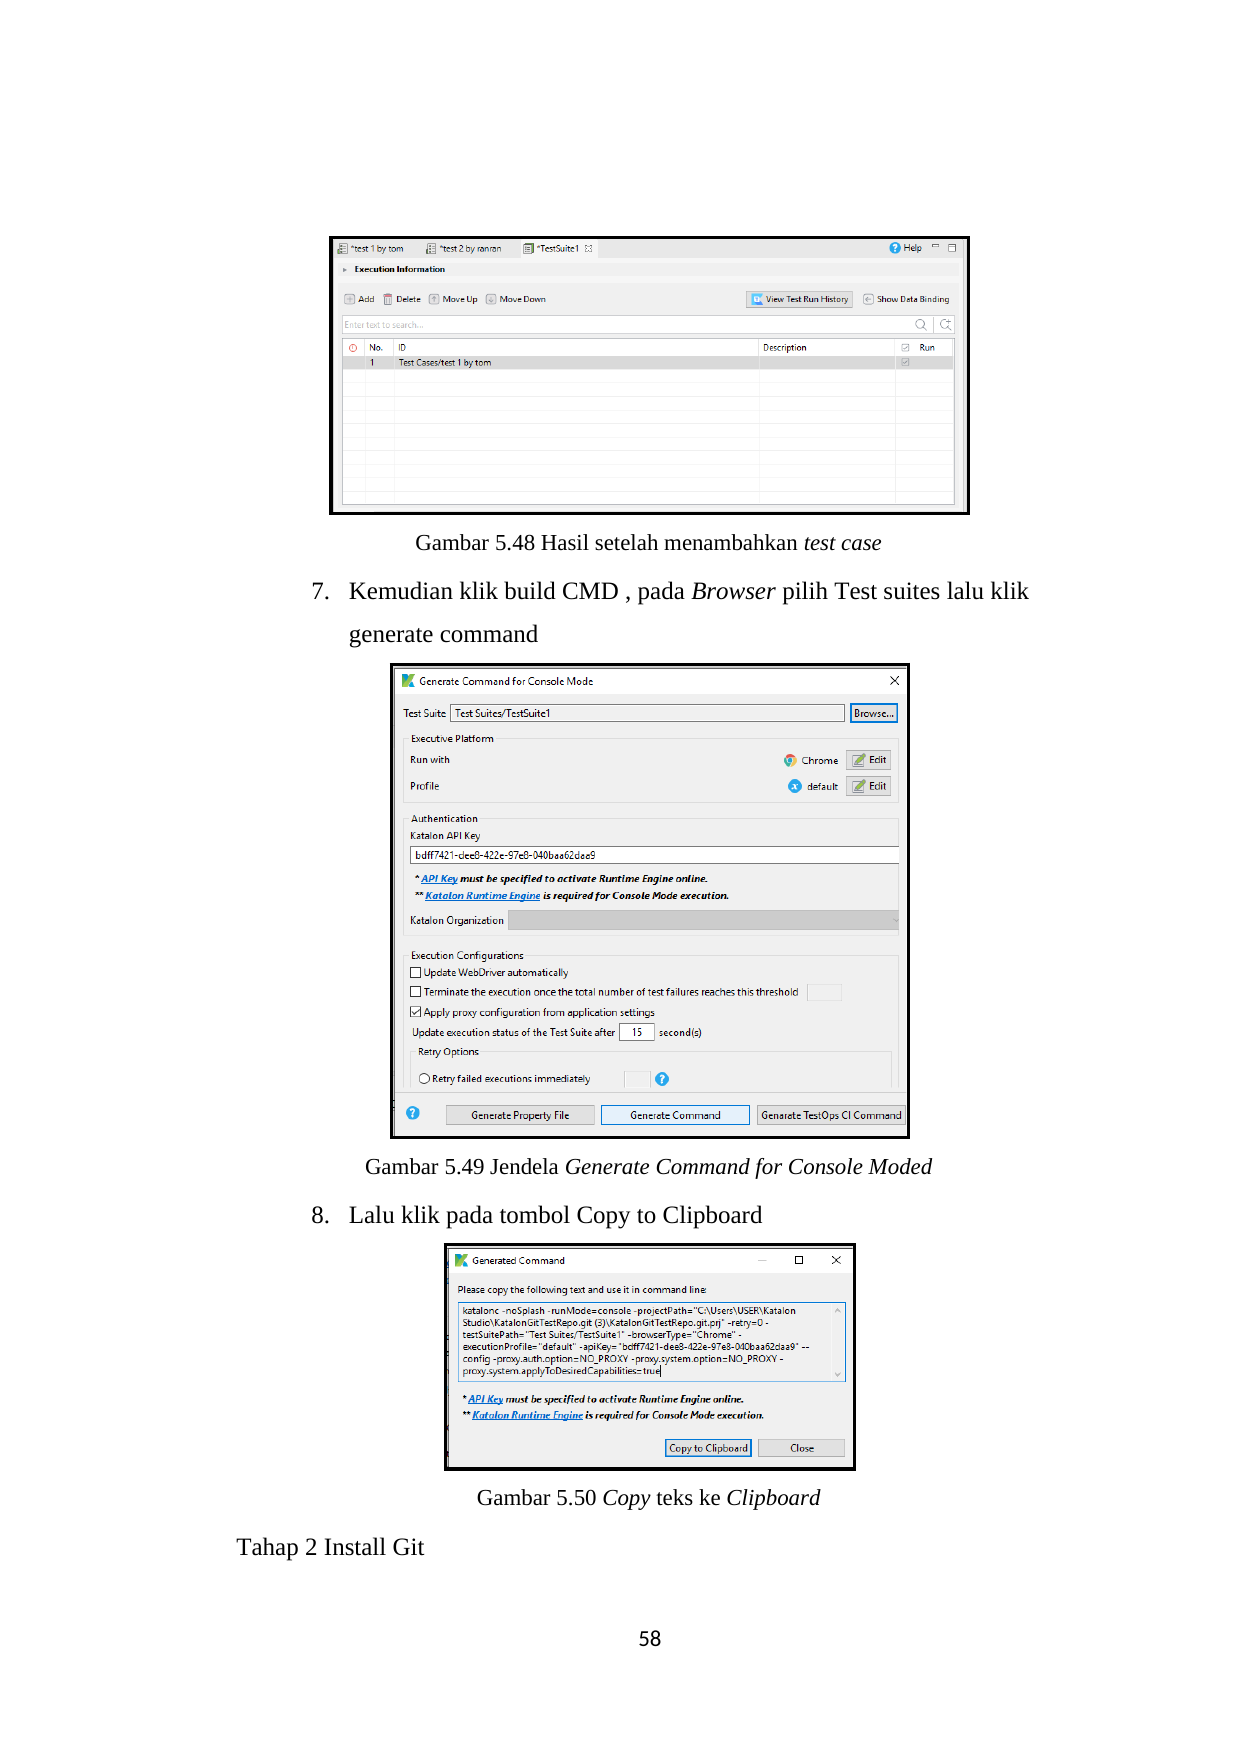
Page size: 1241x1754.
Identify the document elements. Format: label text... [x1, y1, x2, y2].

picture [393, 666, 907, 1136]
list Kemudian klik build CMD , pada Browser pilih Test suites lalu klik generate command [311, 576, 1063, 648]
picture [333, 239, 967, 512]
list Lalu klik pada tombol Copy to Clipboard [311, 1200, 1063, 1229]
text Tahap 2 Install Git [236, 1532, 1063, 1560]
picture [447, 1246, 853, 1467]
